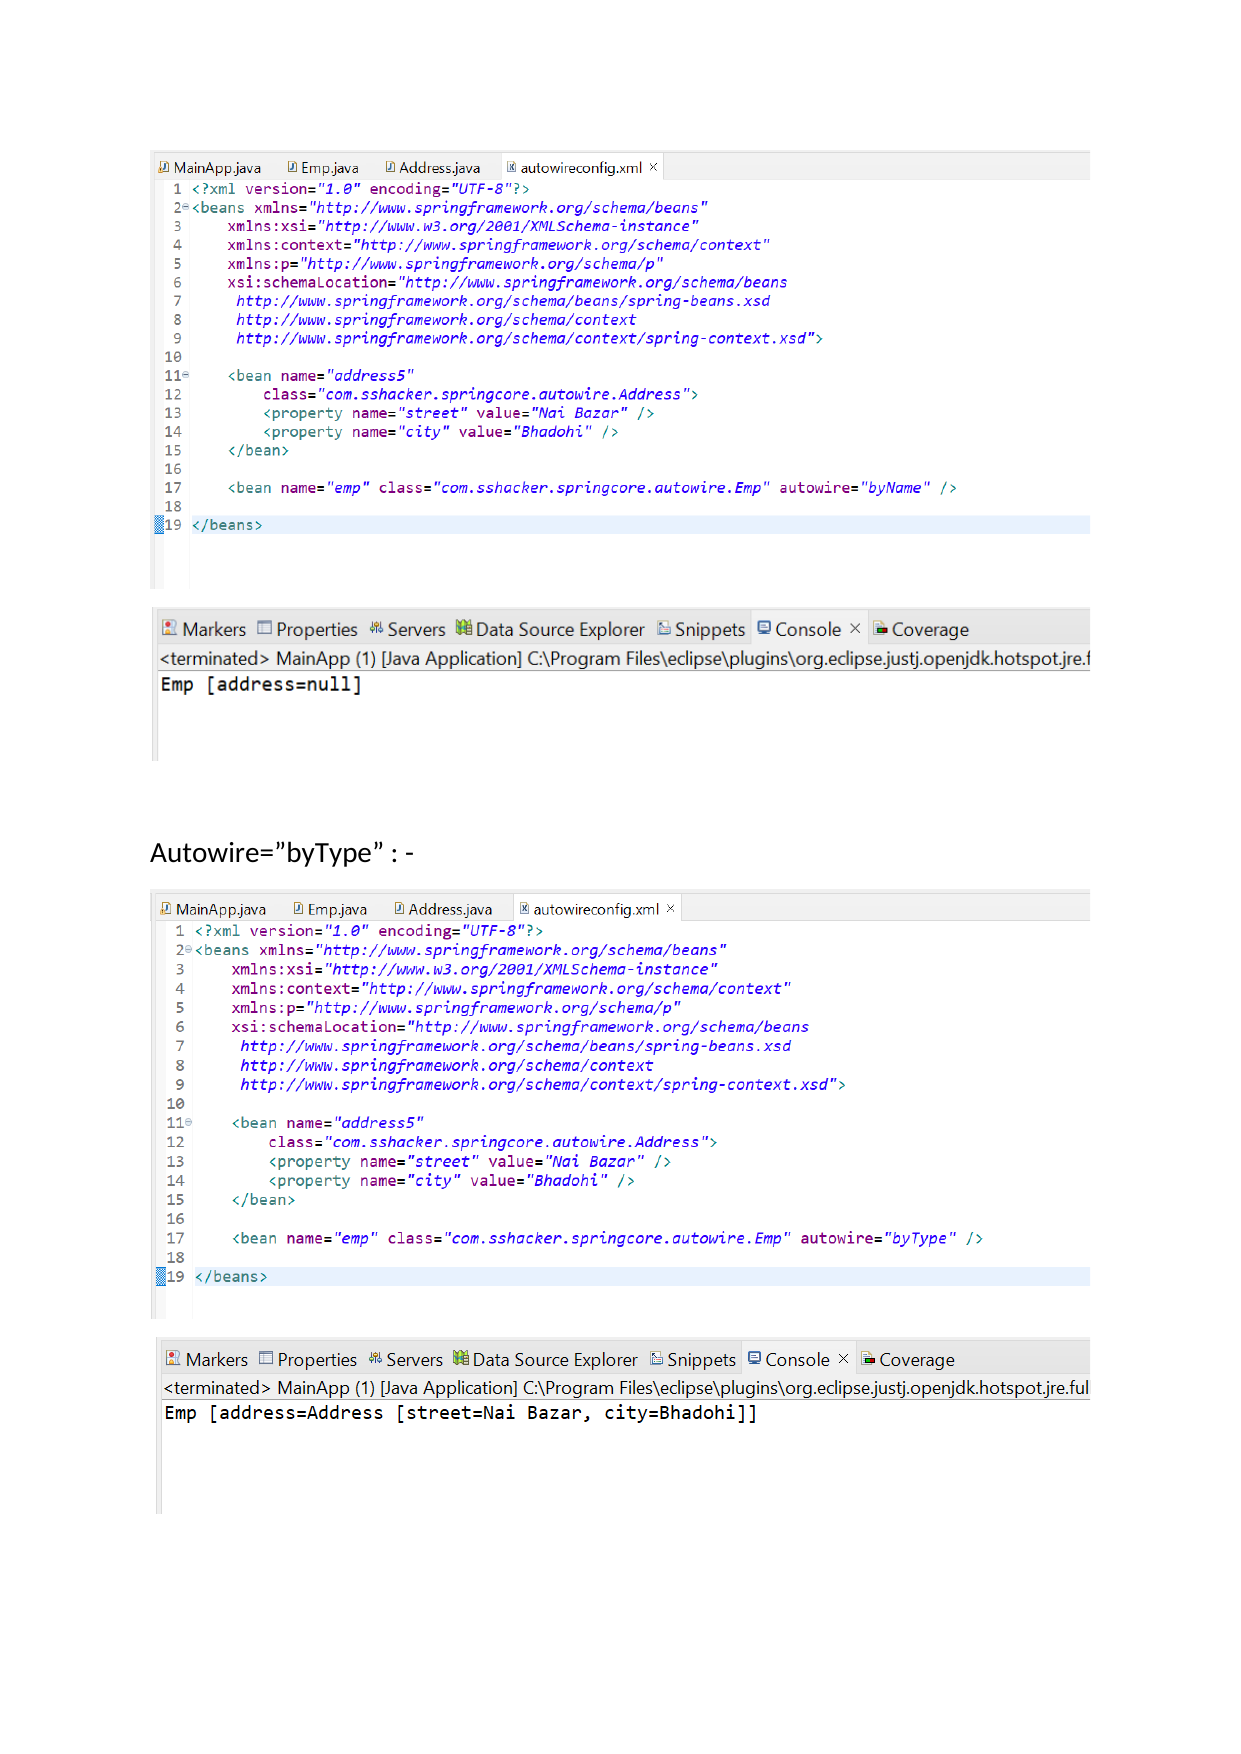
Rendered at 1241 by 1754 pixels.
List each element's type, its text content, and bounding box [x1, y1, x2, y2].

picture [150, 889, 1091, 1319]
picture [150, 1337, 1091, 1514]
text Autowire=”byType” : - [150, 834, 1090, 870]
picture [150, 150, 1091, 589]
picture [150, 607, 1091, 761]
